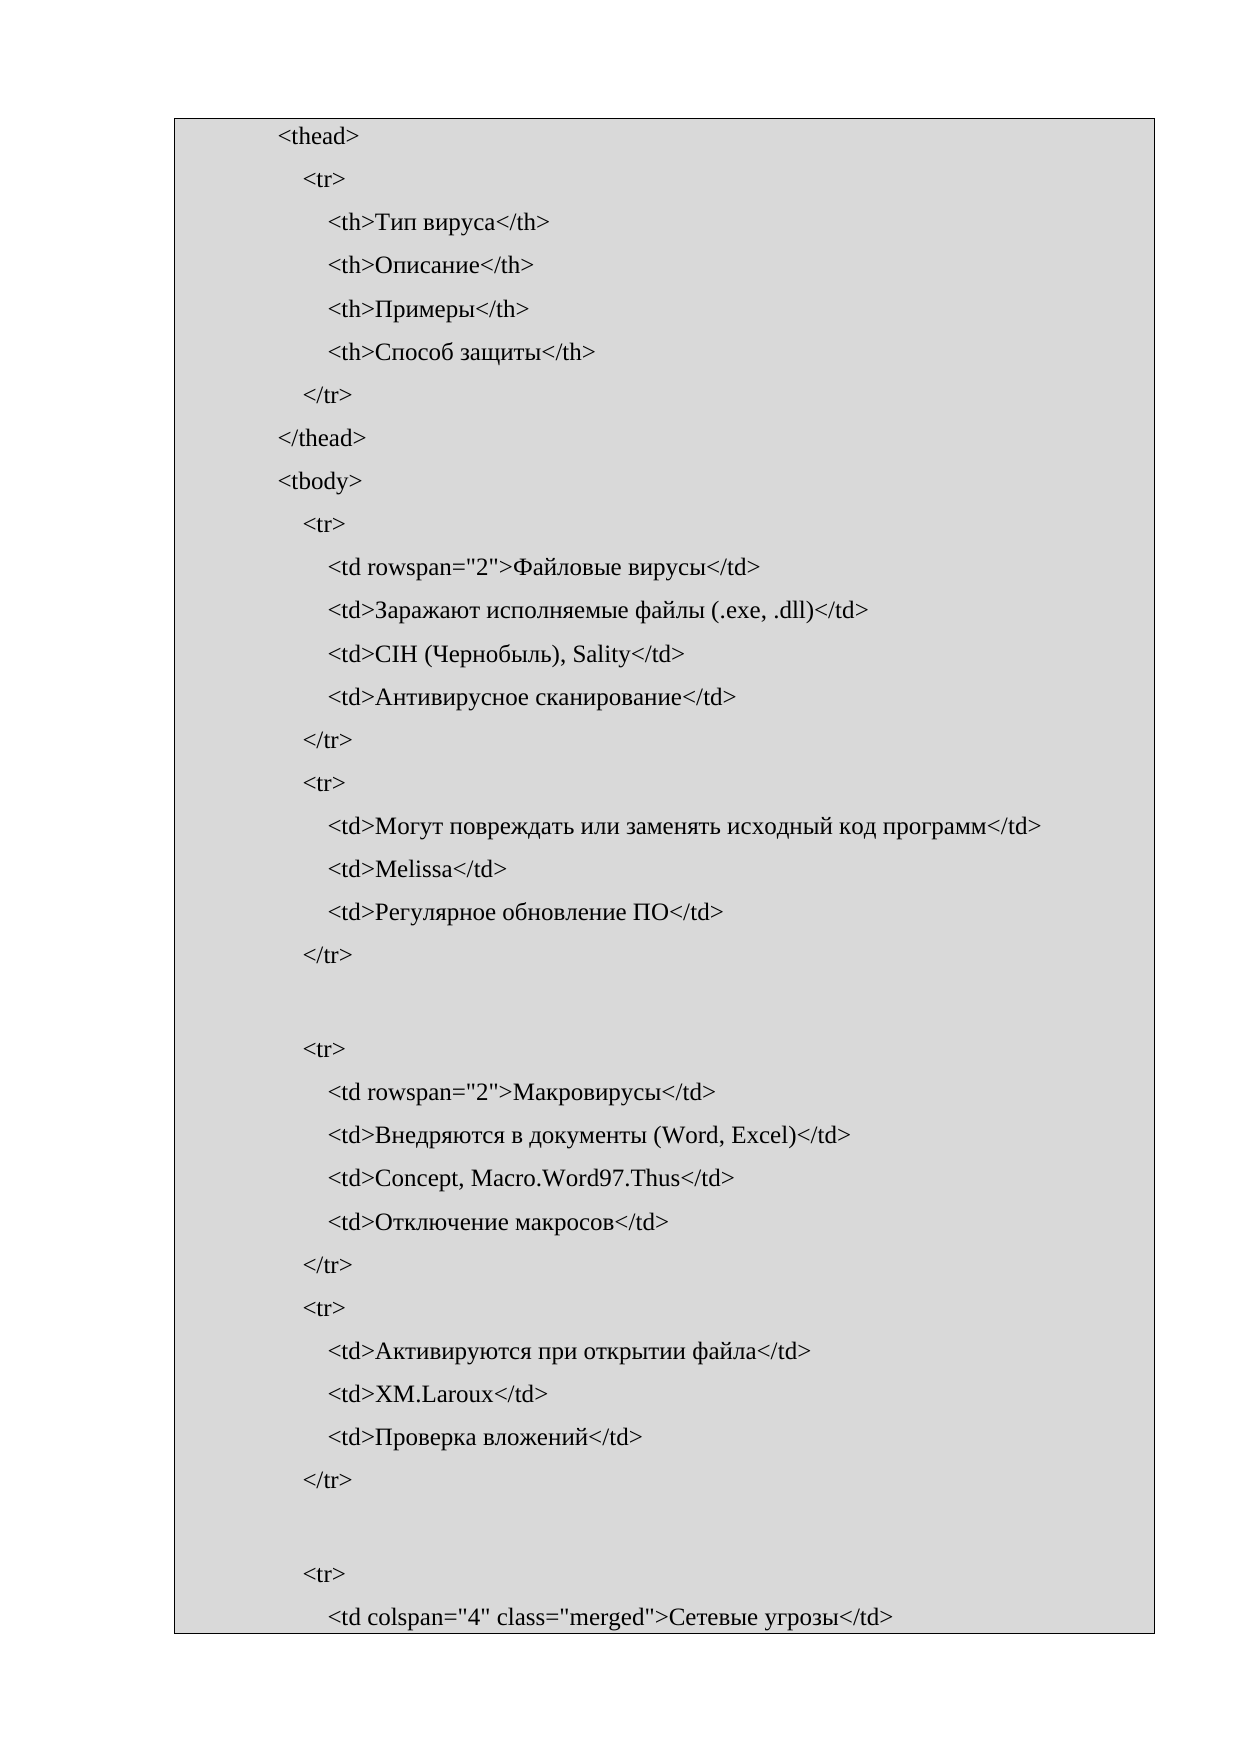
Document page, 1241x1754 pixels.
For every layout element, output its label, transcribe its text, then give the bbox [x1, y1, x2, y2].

text <td>Регулярное обновление ПО</td> [175, 894, 1154, 926]
text <td rowspan="2">Макровирусы</td> [175, 1074, 1154, 1106]
text <td>CIH (Чернобыль), Sality</td> [175, 636, 1154, 667]
text <thead> [175, 119, 1154, 150]
text </tr> [175, 937, 1154, 969]
text <tr> [175, 161, 1154, 193]
text </thead> [175, 420, 1154, 452]
text <td>Concept, Macro.Word97.Thus</td> [175, 1160, 1154, 1192]
text <th>Примеры</th> [175, 291, 1154, 322]
text <td>Активируются при открытии файла</td> [175, 1333, 1154, 1365]
text <tr> [175, 1556, 1154, 1587]
text <td>Заражают исполняемые файлы (.exe, .dll)</td> [175, 592, 1154, 624]
text <td>Melissa</td> [175, 851, 1154, 883]
text <th>Описание</th> [175, 247, 1154, 279]
text <th>Способ защиты</th> [175, 334, 1154, 366]
text </tr> [175, 377, 1154, 409]
text <td rowspan="2">Файловые вирусы</td> [175, 549, 1154, 581]
text <td>Антивирусное сканирование</td> [175, 679, 1154, 711]
text </tr> [175, 1247, 1154, 1278]
text <tr> [175, 506, 1154, 538]
text </tr> [175, 1462, 1154, 1494]
text </tr> [175, 722, 1154, 754]
text <tr> [175, 1031, 1154, 1063]
text <td>Отключение макросов</td> [175, 1203, 1154, 1235]
text <td>Могут повреждать или заменять исходный код программ</td> [175, 808, 1154, 840]
text <tr> [175, 765, 1154, 797]
text <tbody> [175, 463, 1154, 495]
text <tr> [175, 1290, 1154, 1322]
text <td>Проверка вложений</td> [175, 1419, 1154, 1451]
text <td>XM.Laroux</td> [175, 1376, 1154, 1408]
text <td colspan="4" class="merged">Сетевые угрозы</td> [175, 1599, 1154, 1633]
text <td>Внедряются в документы (Word, Excel)</td> [175, 1117, 1154, 1149]
text <th>Тип вируса</th> [175, 204, 1154, 236]
